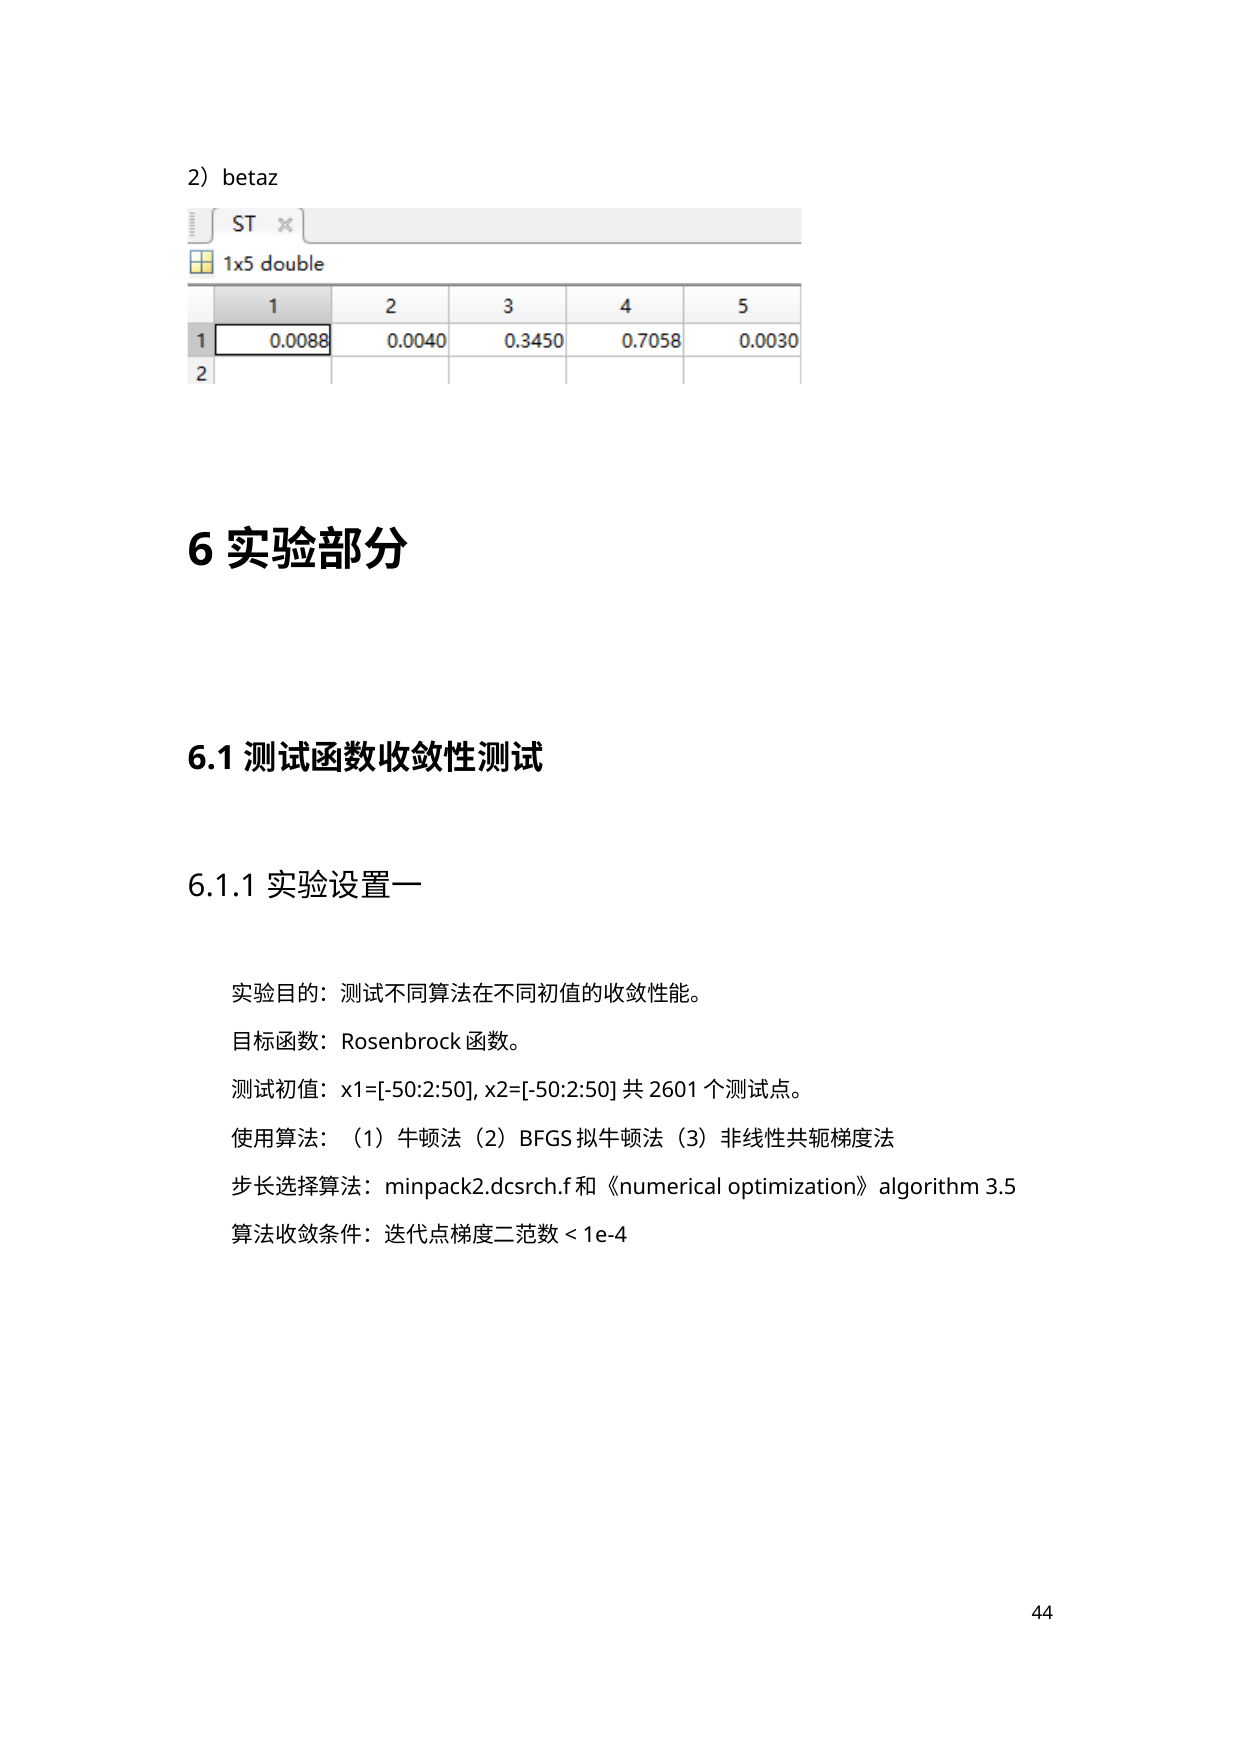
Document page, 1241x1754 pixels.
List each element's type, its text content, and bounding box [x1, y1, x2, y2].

text 目标函数：Rosenbrock函数。 [187, 1024, 1053, 1056]
text 使用算法：（1）牛顿法（2）BFGS拟牛顿法（3）非线性共轭梯度法 [187, 1121, 1053, 1153]
text 实验目的：测试不同算法在不同初值的收敛性能。 [187, 976, 1053, 1008]
subtitle 6.1 测试函数收敛性测试 [187, 723, 1053, 788]
text 算法收敛条件：迭代点梯度二范数 < 1e-4 [187, 1217, 1053, 1250]
text 步长选择算法：minpack2.dcsrch.f和《numerical optimization》algorithm 3.5 [187, 1169, 1053, 1201]
text 2）betaz [187, 160, 1053, 192]
subtitle 6.1.1 实验设置一 [187, 850, 1053, 915]
picture [187, 208, 802, 384]
subtitle 6 实验部分 [187, 497, 1053, 595]
text 测试初值：x1=[-50:2:50], x2=[-50:2:50] 共2601个测试点。 [187, 1072, 1053, 1105]
